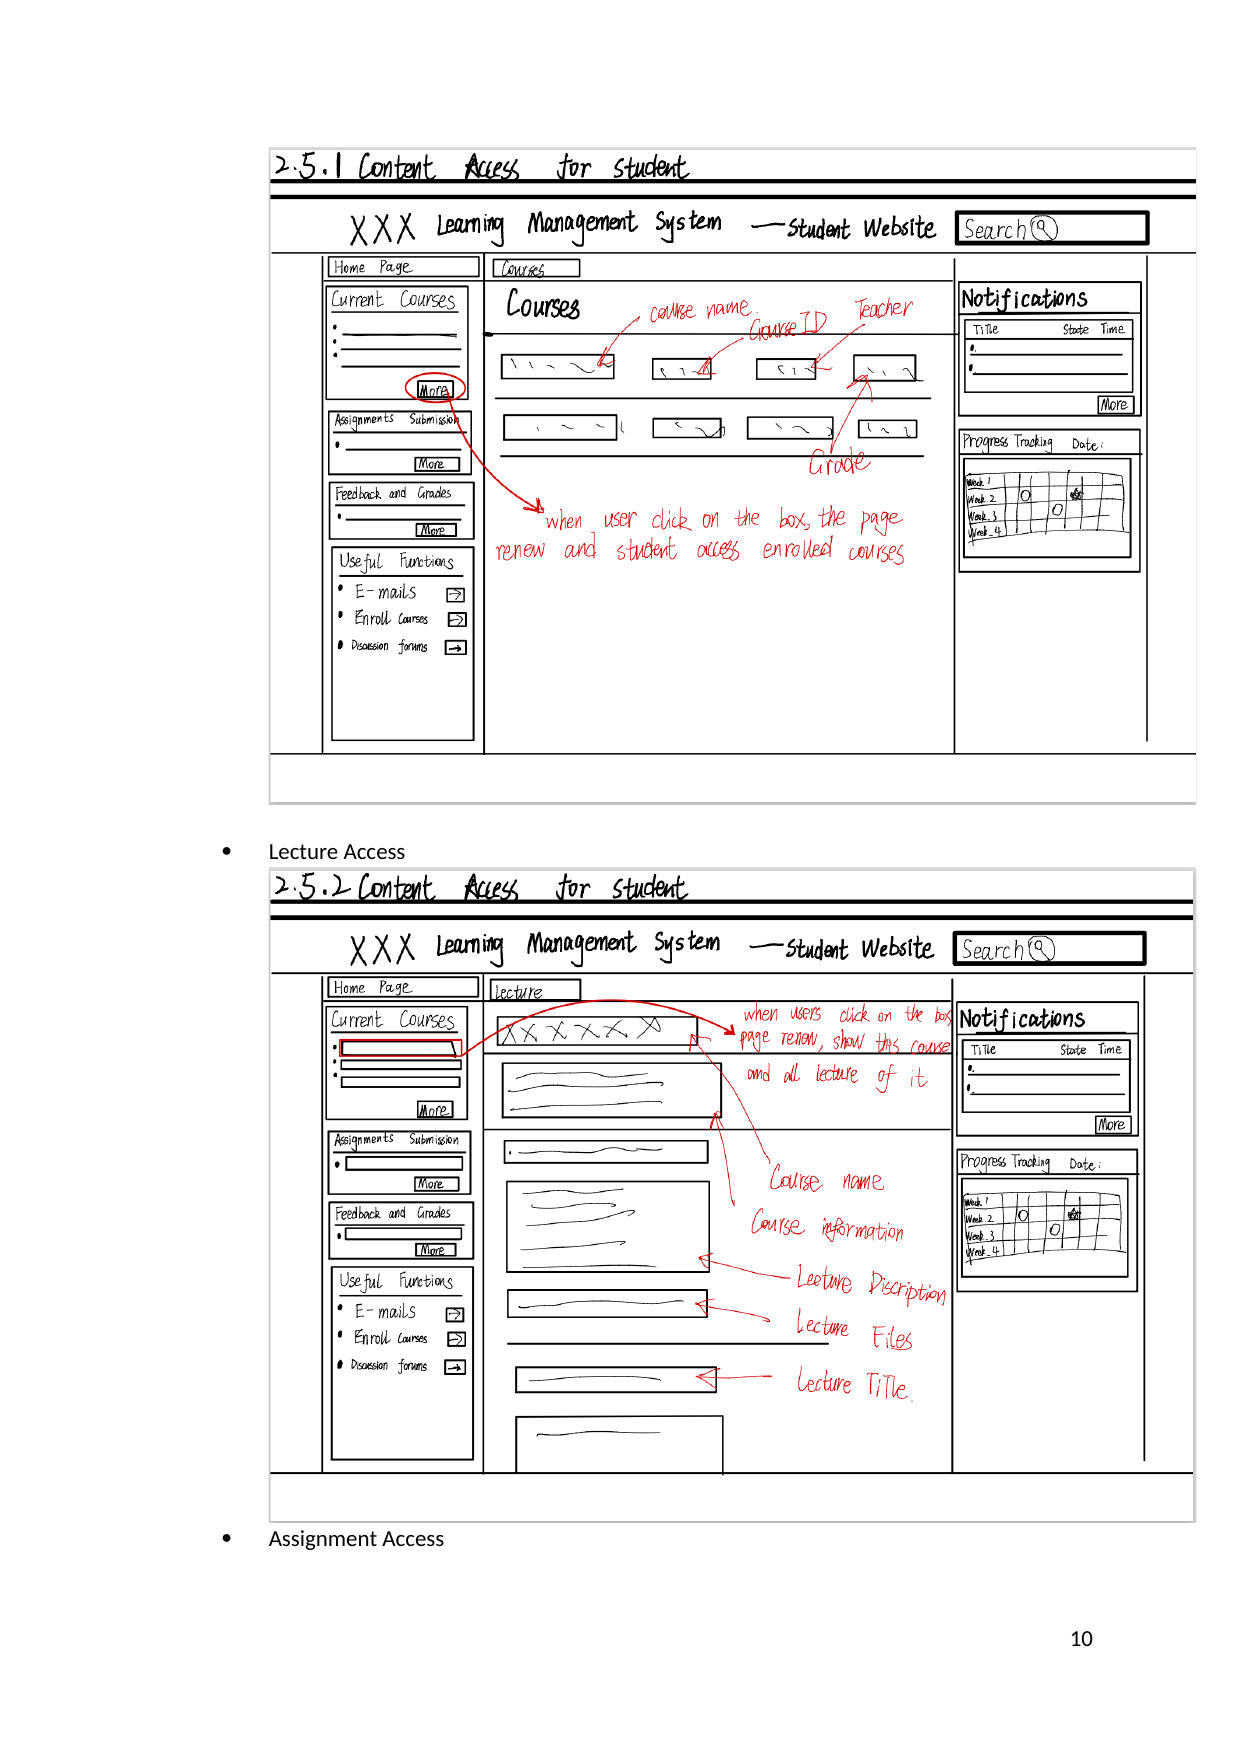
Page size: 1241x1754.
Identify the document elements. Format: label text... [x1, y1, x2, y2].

list Assignment Access [223, 1524, 1093, 1552]
picture [268, 867, 1197, 1523]
list Lecture Access [223, 837, 1093, 865]
picture [268, 147, 1197, 805]
